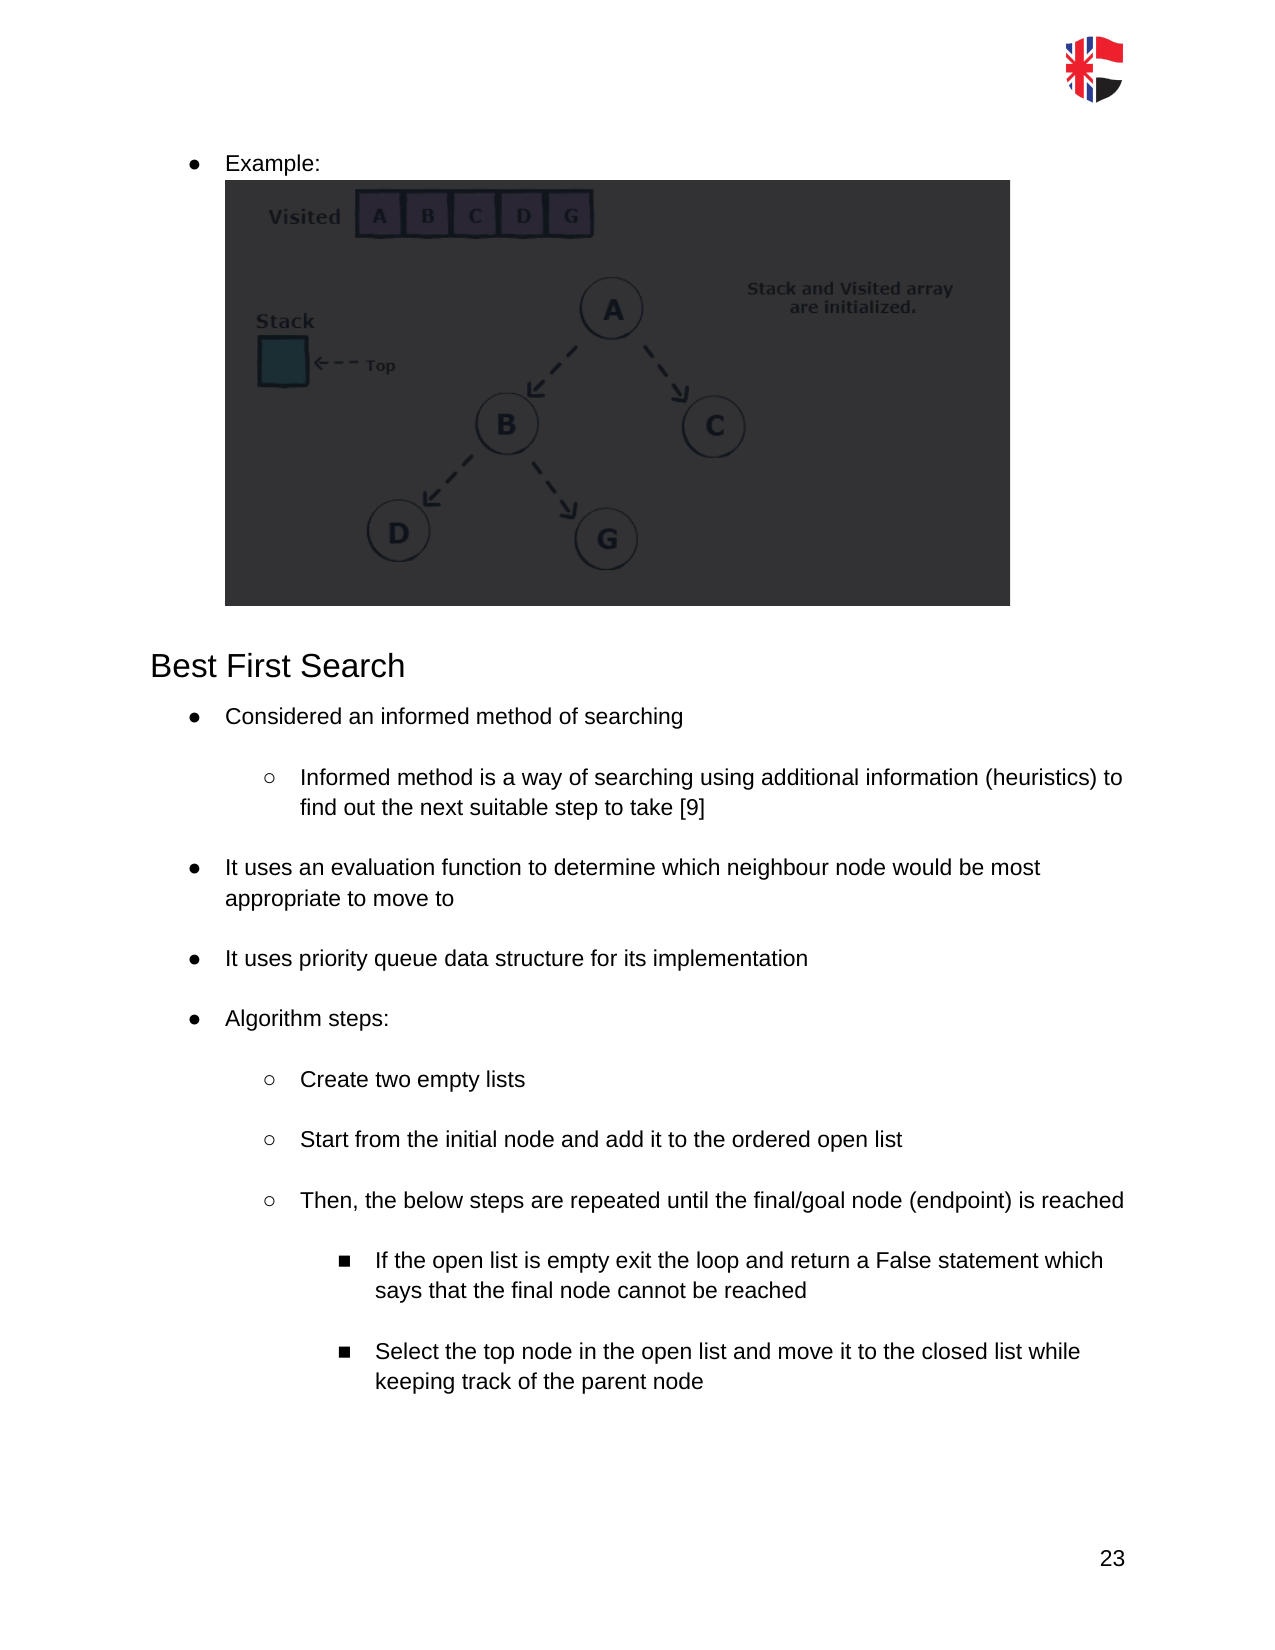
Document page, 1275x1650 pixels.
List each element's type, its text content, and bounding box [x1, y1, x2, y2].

list Select the top node in the open list and move it to the closed list while keeping track of the parent node [337, 1338, 1125, 1424]
list Start from the initial node and add it to the ordered open list [262, 1126, 1125, 1183]
list Considered an informed method of searching [187, 703, 1125, 760]
subtitle Best First Search [150, 647, 1125, 685]
picture [1064, 36, 1125, 104]
list It uses an evaluation function to determine which neighbour node would be most appropriate to move to [187, 854, 1125, 941]
list It uses priority queue data structure for its implementation [187, 945, 1125, 1001]
list Create two empty lists [262, 1066, 1125, 1122]
picture [225, 180, 1011, 606]
list If the open list is empty exit the loop and return a False statement which says that the final node cannot be reached [337, 1247, 1125, 1334]
list Informed method is a way of searching using additional information (heuristics) to find out the next suitable step to take [9] [262, 764, 1125, 850]
list Algorithm steps: [187, 1005, 1125, 1062]
list Then, the below steps are repeated until the final/goal node (endpoint) is reached [262, 1187, 1125, 1243]
